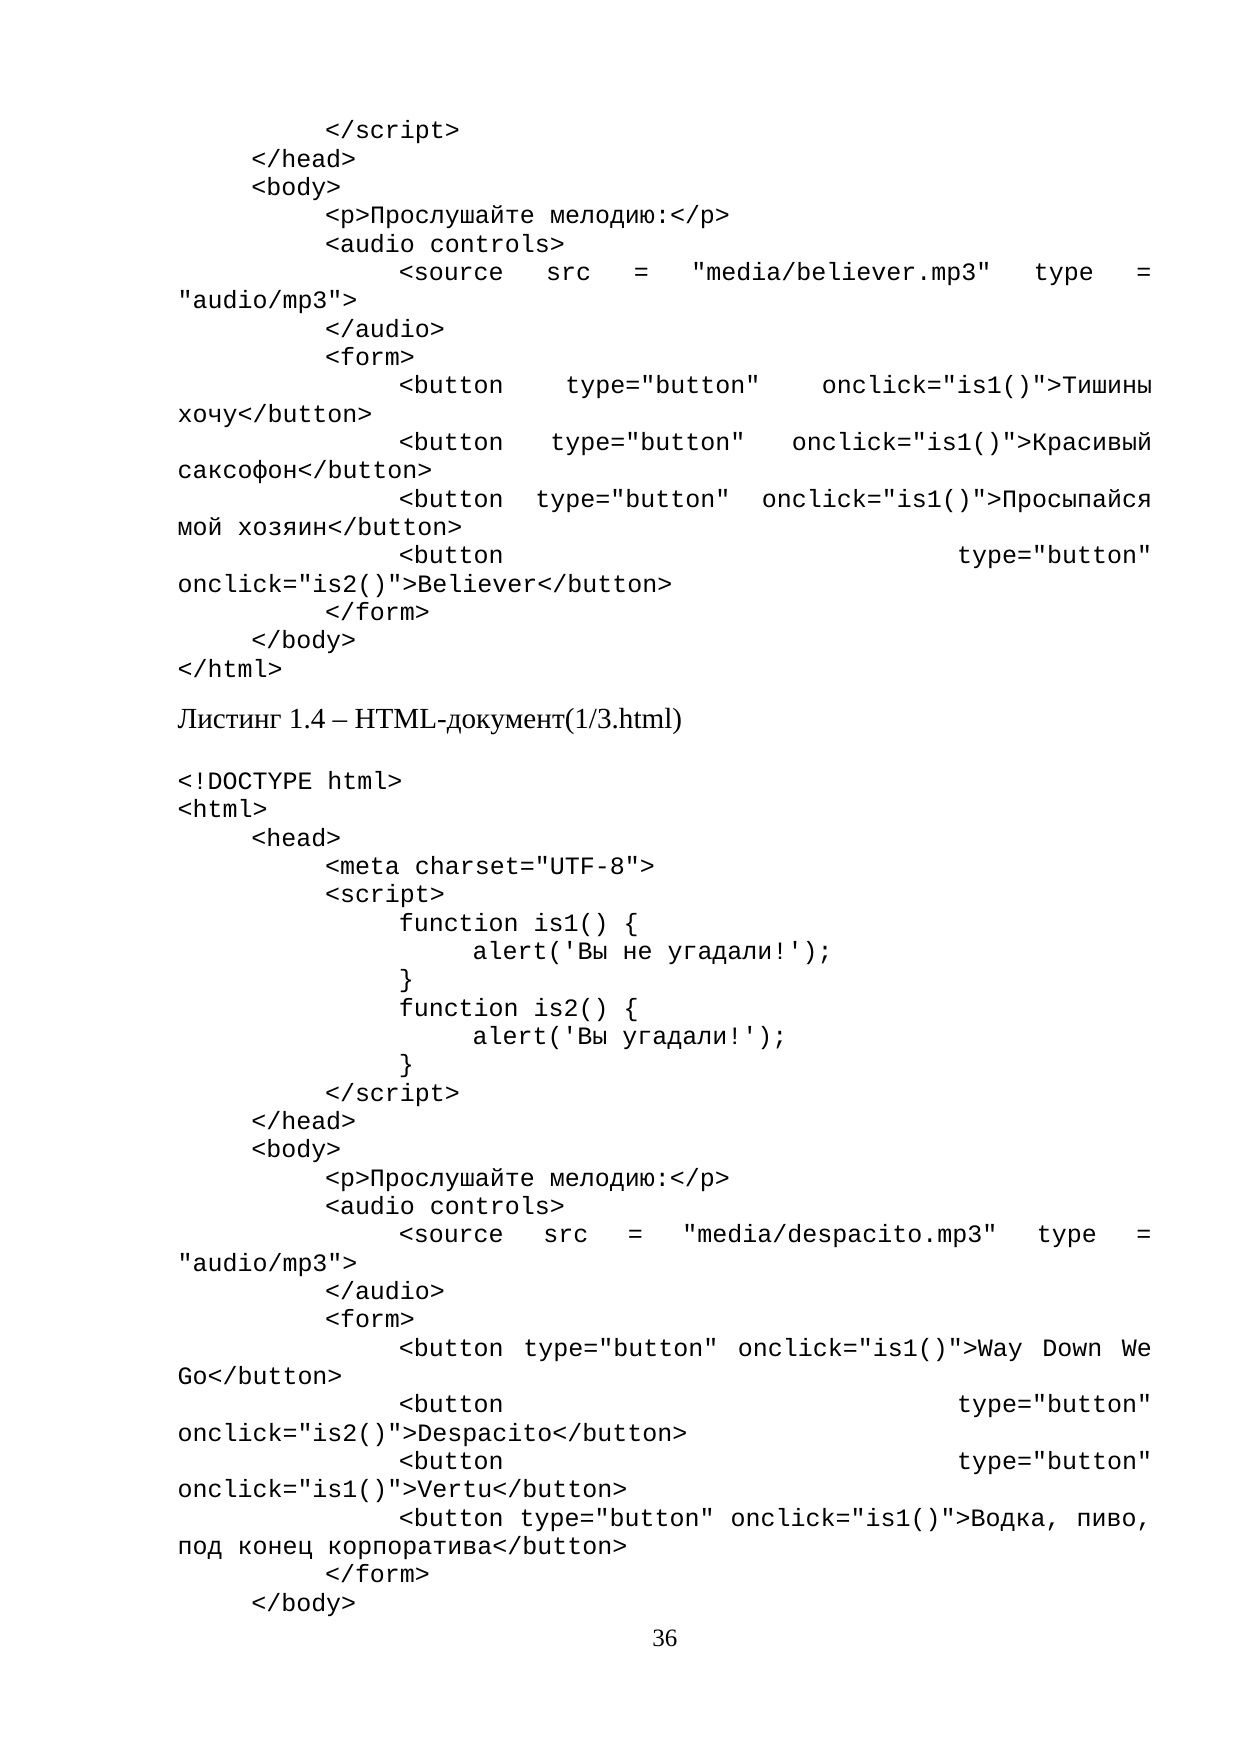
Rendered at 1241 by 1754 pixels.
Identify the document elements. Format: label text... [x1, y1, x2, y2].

text </head> [177, 146, 1152, 175]
text <p>Прослушайте мелодию:</p> [177, 203, 1152, 231]
text <p>Прослушайте мелодию:</p> [177, 1165, 1152, 1193]
text } [177, 967, 1152, 995]
text <button type="button" onclick="is1()">Way Down We Go</button> [177, 1335, 1152, 1392]
text <form> [177, 1307, 1152, 1335]
text </head> [177, 1108, 1152, 1137]
text </body> [177, 628, 1152, 656]
text <button type="button" onclick="is2()">Believer</button> [177, 543, 1152, 600]
text <button type="button" onclick="is1()">Красивый саксофон</button> [177, 430, 1152, 486]
text <!DOCTYPE html> [177, 768, 1152, 797]
text function is2() { [177, 995, 1152, 1023]
text <source src = "media/despacito.mp3" type = "audio/mp3"> [177, 1222, 1152, 1278]
text <head> [177, 825, 1152, 853]
text </script> [177, 118, 1152, 146]
text <meta charset="UTF-8"> [177, 853, 1152, 882]
text <script> [177, 882, 1152, 910]
text <button type="button" onclick="is1()">Просыпайся мой хозяин</button> [177, 486, 1152, 543]
text </audio> [177, 316, 1152, 345]
text </form> [177, 600, 1152, 628]
text function is1() { [177, 910, 1152, 938]
text <button type="button" onclick="is2()">Despacito</button> [177, 1392, 1152, 1448]
text Листинг 1.4 – HTML-документ(1/3.html) [177, 701, 1152, 735]
text alert('Вы угадали!'); [177, 1023, 1152, 1052]
text <html> [177, 797, 1152, 825]
text <source src = "media/believer.mp3" type = "audio/mp3"> [177, 260, 1152, 316]
text </form> [177, 1562, 1152, 1590]
text <form> [177, 345, 1152, 373]
text <body> [177, 1137, 1152, 1165]
text </audio> [177, 1278, 1152, 1307]
text <audio controls> [177, 231, 1152, 260]
text <audio controls> [177, 1193, 1152, 1222]
text </body> [177, 1590, 1152, 1618]
text <button type="button" onclick="is1()">Водка, пиво, под конец корпоратива</button> [177, 1505, 1152, 1562]
text </html> [177, 656, 1152, 685]
text <body> [177, 175, 1152, 203]
text <button type="button" onclick="is1()">Vertu</button> [177, 1448, 1152, 1505]
text </script> [177, 1080, 1152, 1108]
text <button type="button" onclick="is1()">Тишины хочу</button> [177, 373, 1152, 430]
text alert('Вы не угадали!'); [177, 938, 1152, 967]
text } [177, 1052, 1152, 1080]
